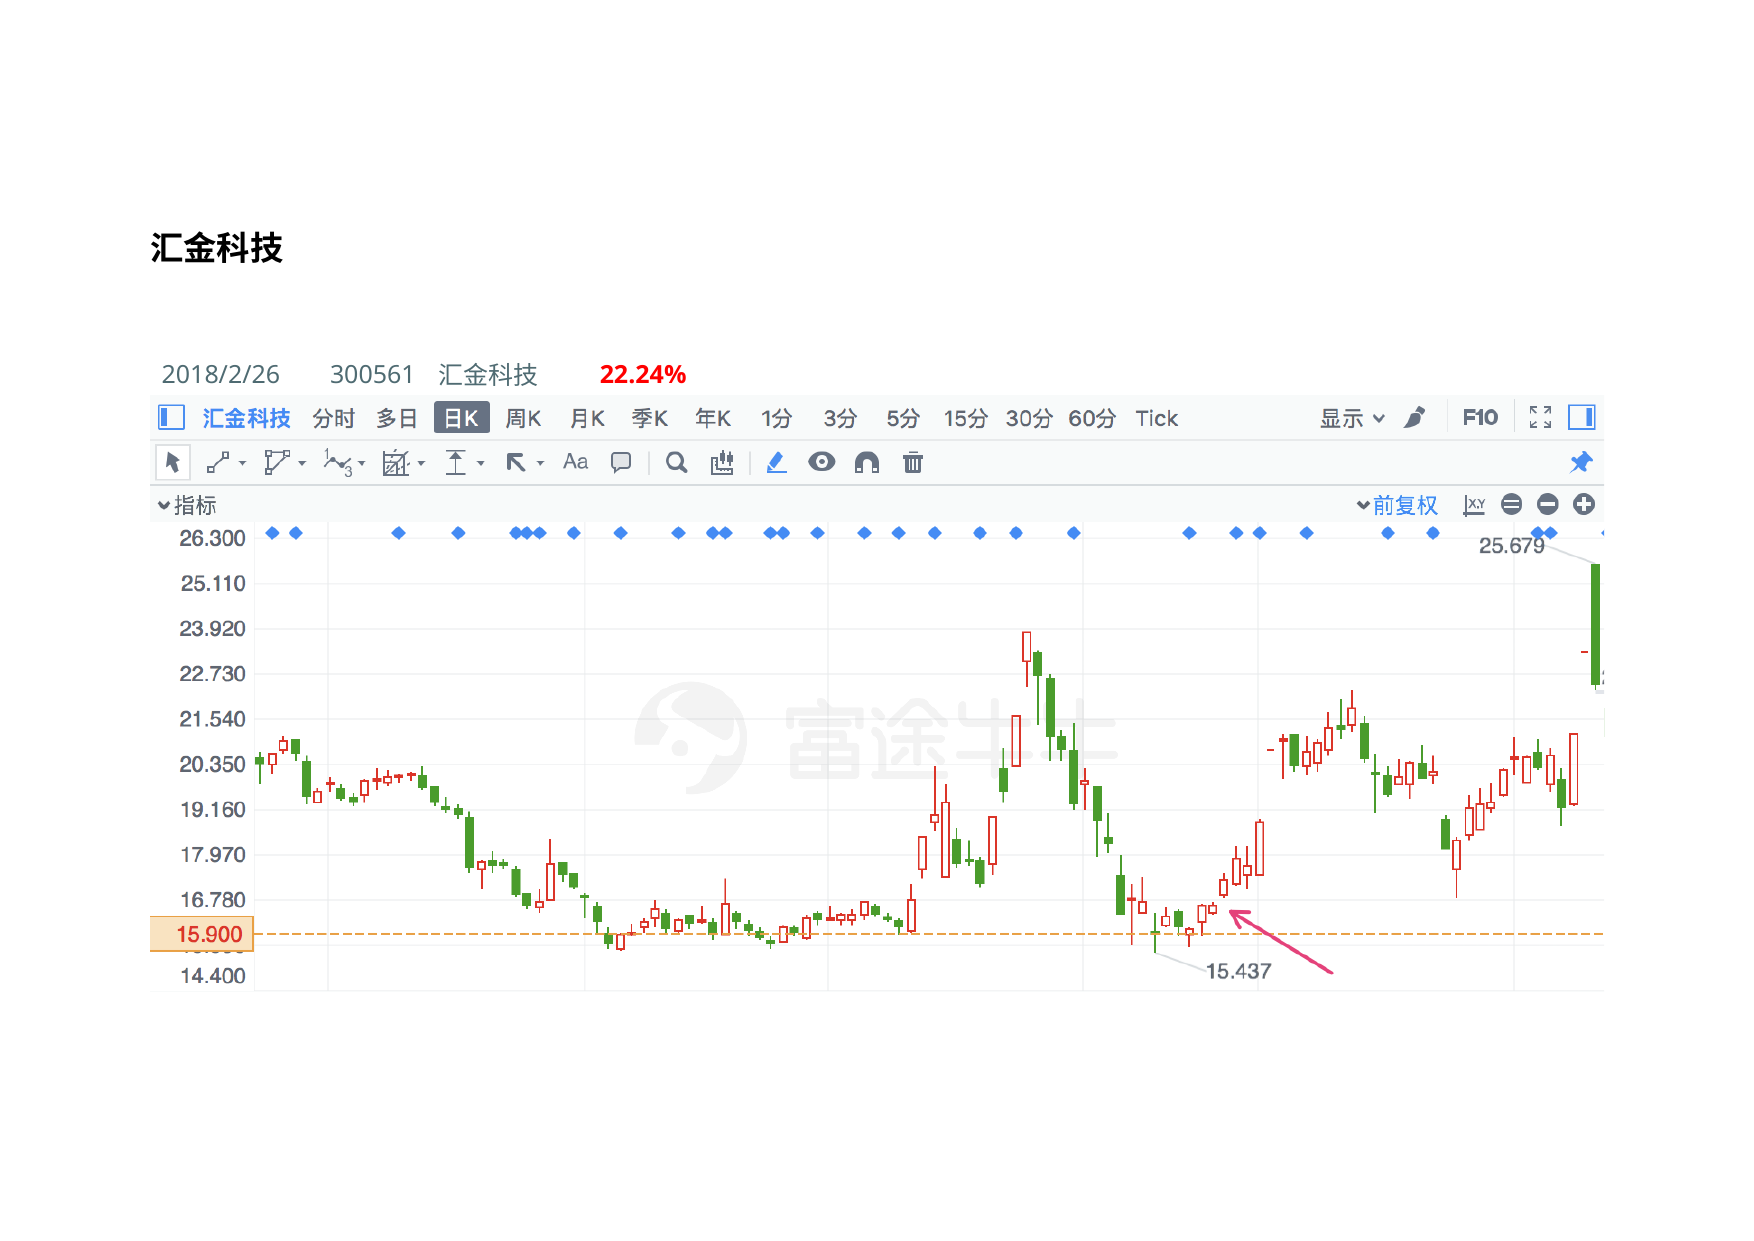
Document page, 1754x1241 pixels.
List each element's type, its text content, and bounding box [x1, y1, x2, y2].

table_header 22.24% [562, 352, 698, 395]
table_header 300561 [291, 352, 427, 395]
picture [150, 395, 1605, 992]
subtitle 汇金科技 [150, 201, 1604, 289]
table_header 汇金科技 [427, 352, 562, 395]
table_header 2018/2/26 [150, 352, 291, 395]
